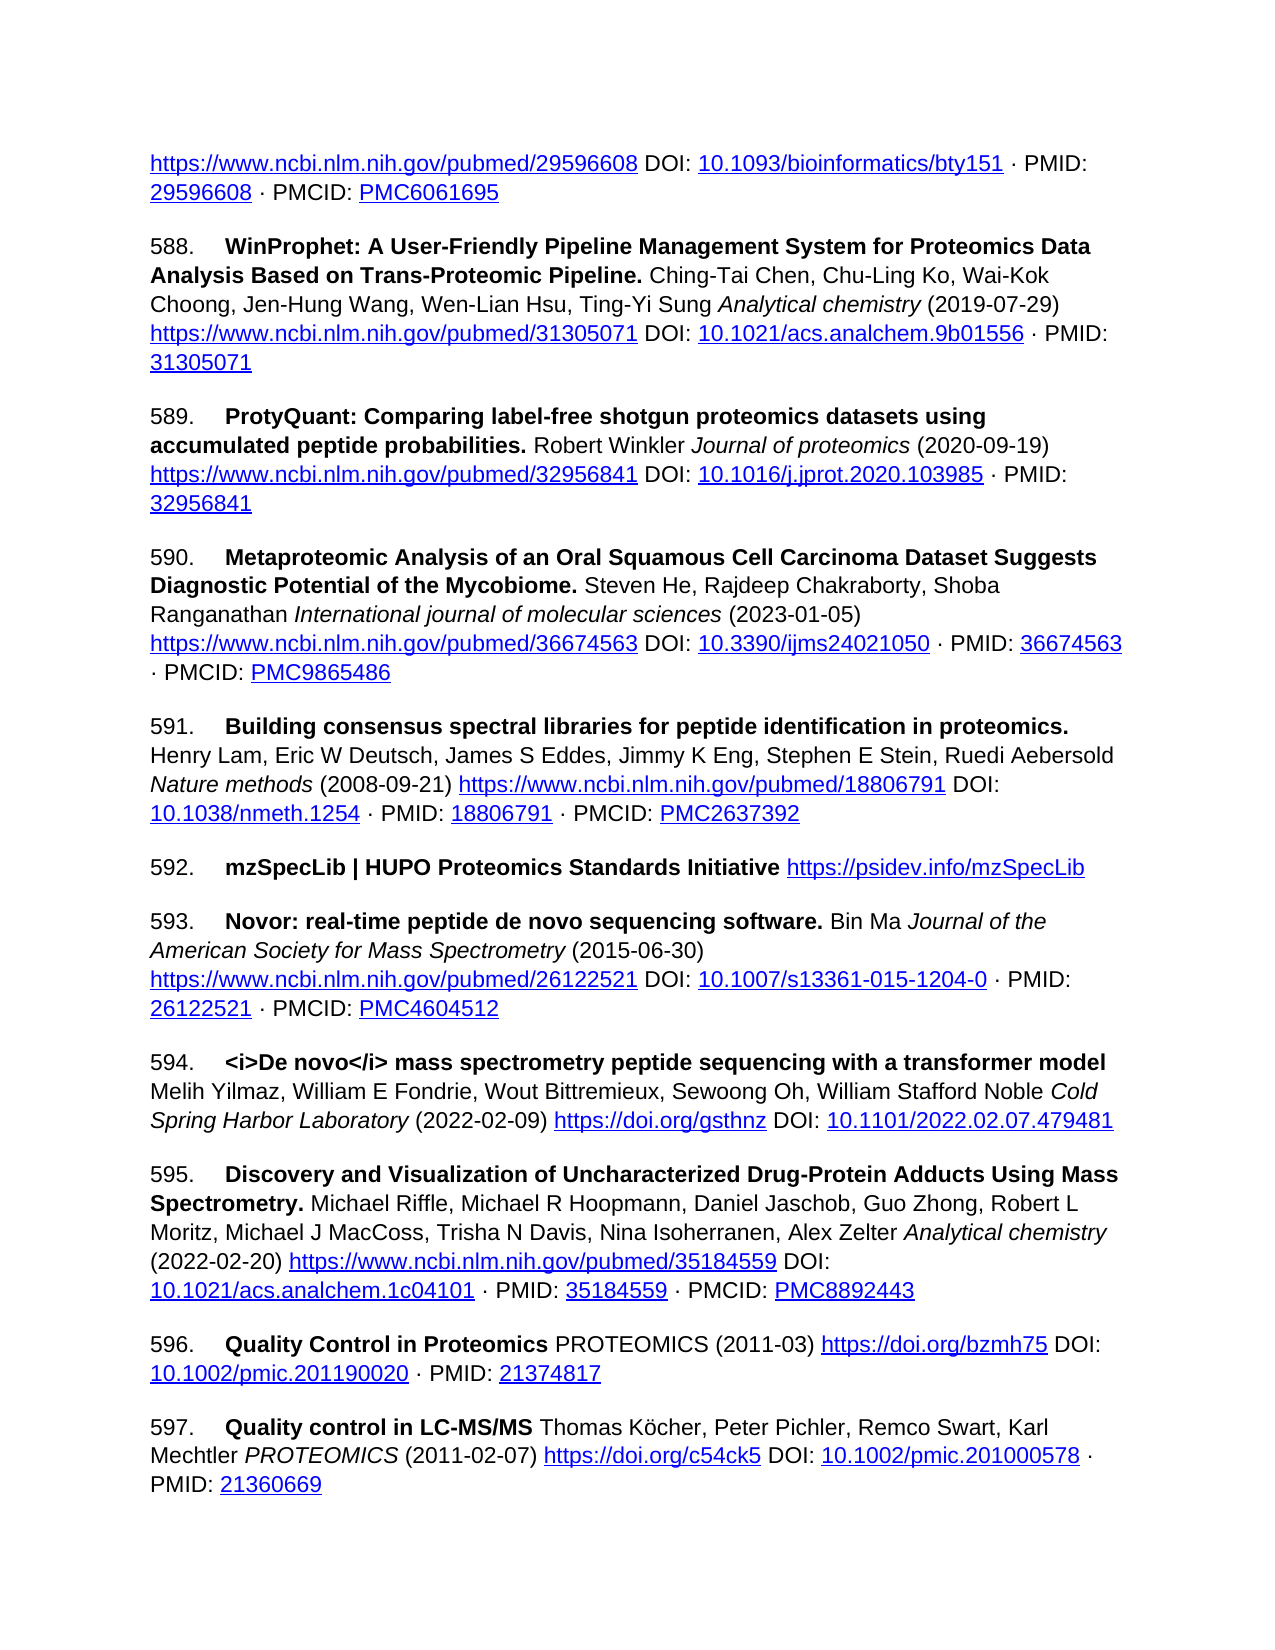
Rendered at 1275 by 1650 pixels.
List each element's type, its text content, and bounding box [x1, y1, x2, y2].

text 588. WinProphet: A User-Friendly Pipeline Management System for Proteomics Data Analysis Based on Trans-Proteomic Pipeline. Ching-Tai Chen, Chu-Ling Ko, Wai-Kok Choong, Jen-Hung Wang, Wen-Lian Hsu, Ting-Yi Sung Analytical chemistry (2019-07-29) https://www.ncbi.nlm.nih.gov/pubmed/31305071 DOI: 10.1021/acs.analchem.9b01556 · PMID: 31305071 [150, 233, 1125, 375]
text 589. ProtyQuant: Comparing label-free shotgun proteomics datasets using accumulated peptide probabilities. Robert Winkler Journal of proteomics (2020-09-19) https://www.ncbi.nlm.nih.gov/pubmed/32956841 DOI: 10.1016/j.jprot.2020.103985 · PMID: 32956841 [150, 403, 1125, 516]
text 597. Quality control in LC‐MS/MS Thomas Köcher, Peter Pichler, Remco Swart, Karl Mechtler PROTEOMICS (2011-02-07) https://doi.org/c54ck5 DOI: 10.1002/pmic.201000578 · PMID: 21360669 [150, 1413, 1125, 1498]
text 591. Building consensus spectral libraries for peptide identification in proteomics. Henry Lam, Eric W Deutsch, James S Eddes, Jimmy K Eng, Stephen E Stein, Ruedi Aebersold Nature methods (2008-09-21) https://www.ncbi.nlm.nih.gov/pubmed/18806791 DOI: 10.1038/nmeth.1254 · PMID: 18806791 · PMCID: PMC2637392 [150, 713, 1125, 827]
text 594. <i>De novo</i> mass spectrometry peptide sequencing with a transformer model Melih Yilmaz, William E Fondrie, Wout Bittremieux, Sewoong Oh, William Stafford Noble Cold Spring Harbor Laboratory (2022-02-09) https://doi.org/gsthnz DOI: 10.1101/2022.02.07.479481 [150, 1049, 1125, 1133]
text 593. Novor: real-time peptide de novo sequencing software. Bin Ma Journal of the American Society for Mass Spectrometry (2015-06-30) https://www.ncbi.nlm.nih.gov/pubmed/26122521 DOI: 10.1007/s13361-015-1204-0 · PMID: 26122521 · PMCID: PMC4604512 [150, 908, 1125, 1021]
text 596. Quality Control in Proteomics PROTEOMICS (2011-03) https://doi.org/bzmh75 DOI: 10.1002/pmic.201190020 · PMID: 21374817 [150, 1331, 1125, 1386]
text 590. Metaproteomic Analysis of an Oral Squamous Cell Carcinoma Dataset Suggests Diagnostic Potential of the Mycobiome. Steven He, Rajdeep Chakraborty, Shoba Ranganathan International journal of molecular sciences (2023-01-05) https://www.ncbi.nlm.nih.gov/pubmed/36674563 DOI: 10.3390/ijms24021050 · PMID: 36674563 · PMCID: PMC9865486 [150, 543, 1125, 686]
text 592. mzSpecLib | HUPO Proteomics Standards Initiative https://psidev.info/mzSpecLib [150, 854, 1125, 881]
text 595. Discovery and Visualization of Uncharacterized Drug-Protein Adducts Using Mass Spectrometry. Michael Riffle, Michael R Hoopmann, Daniel Jaschob, Guo Zhong, Robert L Moritz, Michael J MacCoss, Trisha N Davis, Nina Isoherranen, Alex Zelter Analytical chemistry (2022-02-20) https://www.ncbi.nlm.nih.gov/pubmed/35184559 DOI: 10.1021/acs.analchem.1c04101 · PMID: 35184559 · PMCID: PMC8892443 [150, 1161, 1125, 1303]
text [150, 150, 1125, 205]
